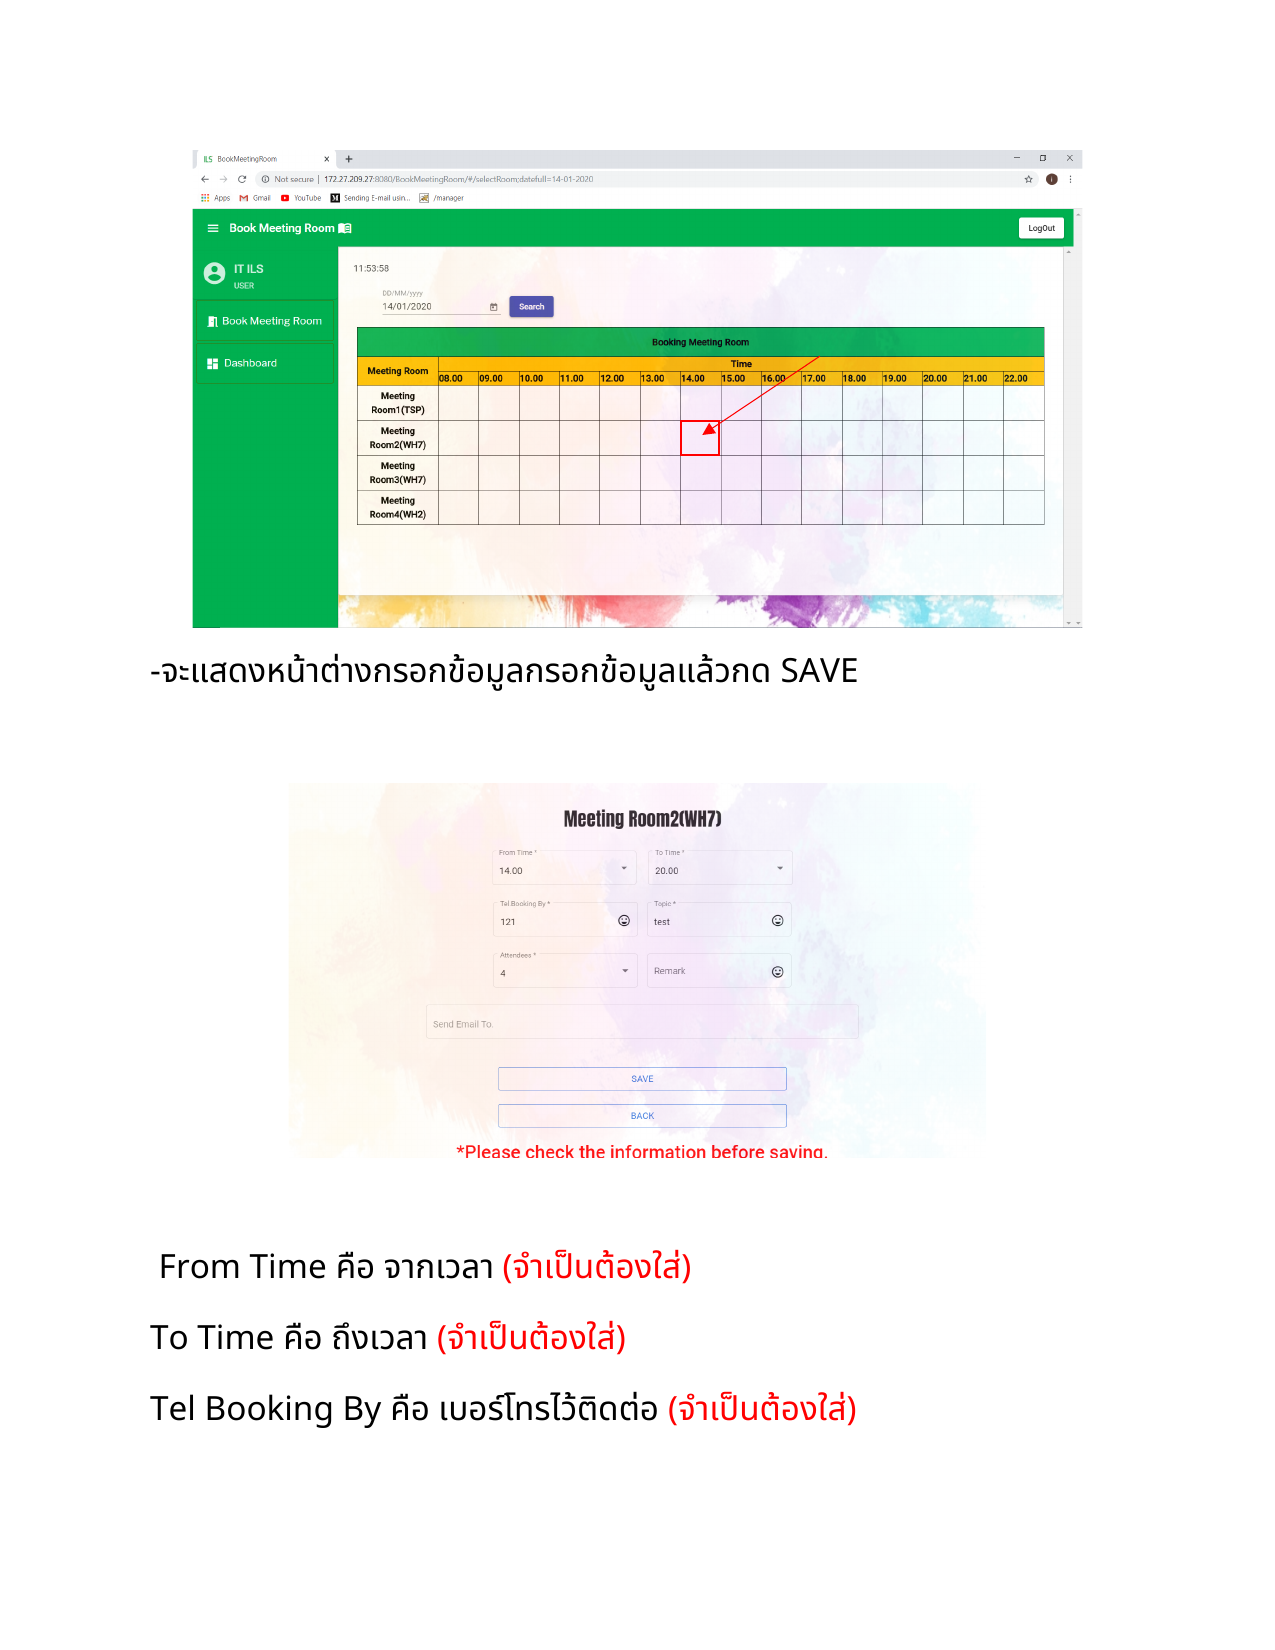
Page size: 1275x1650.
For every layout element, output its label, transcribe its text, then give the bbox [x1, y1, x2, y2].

text To Time คือ ถึงเวลา (จำเป็นต้องใส่) [150, 1314, 1125, 1364]
text Tel Booking By คือ เบอร์โทรไว้ติดต่อ (จำเป็นต้องใส่) [150, 1385, 1125, 1436]
picture [192, 150, 1083, 628]
text From Time คือ จากเวลา (จำเป็นต้องใส่) [150, 1242, 1125, 1293]
text -จะแสดงหน้าต่างกรอกข้อมูลกรอกข้อมูลแล้วกด SAVE [150, 647, 1125, 697]
picture [288, 783, 987, 1158]
